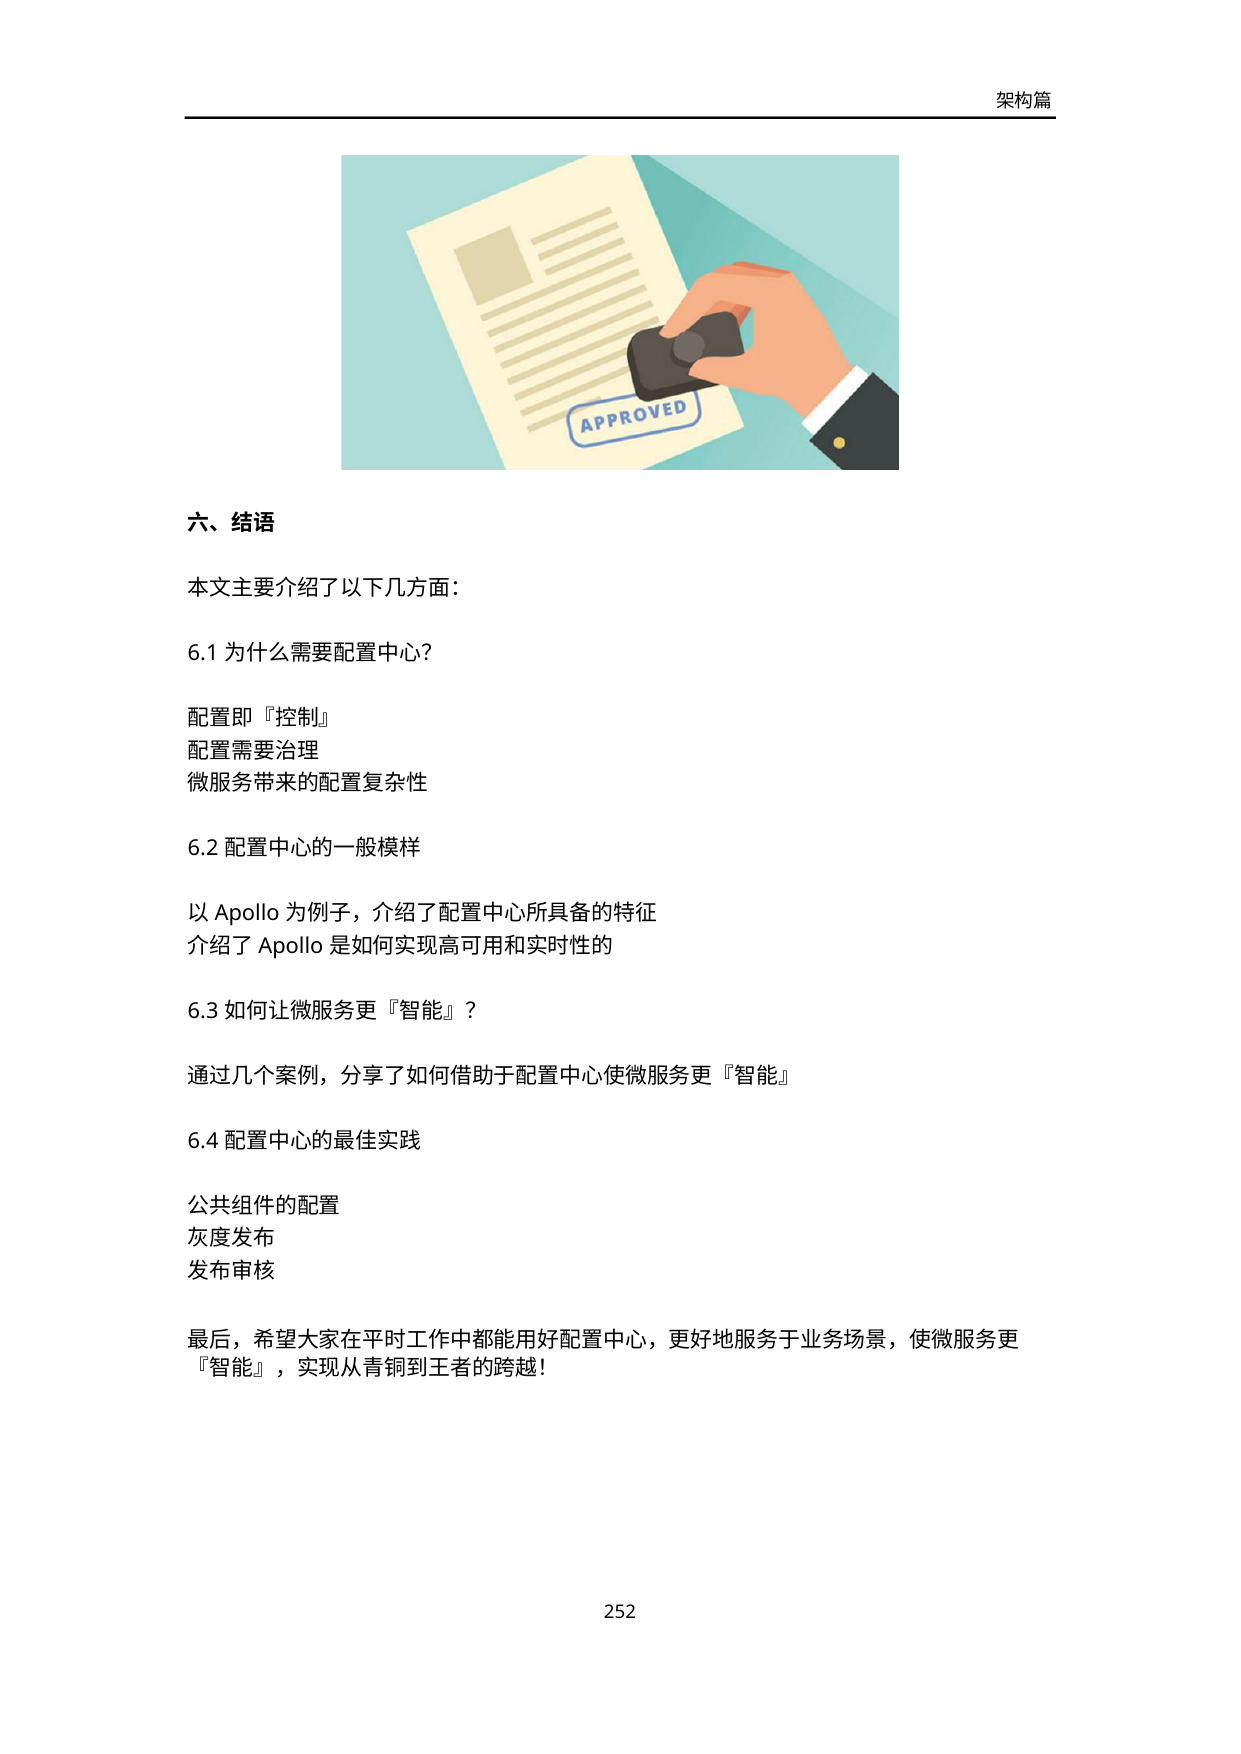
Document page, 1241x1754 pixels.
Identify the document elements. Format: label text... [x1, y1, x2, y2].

text 以 Apollo 为例子，介绍了配置中心所具备的特征 [187, 902, 1090, 925]
text 灰度发布 [187, 1227, 1090, 1250]
text 252 [150, 1603, 1089, 1622]
picture [341, 155, 899, 470]
text 配置即『控制』 [187, 707, 1090, 730]
text 公共组件的配置 [187, 1195, 1090, 1218]
text 微服务带来的配置复杂性 [187, 772, 1090, 795]
text 6.3 如何让微服务更『智能』？ [187, 1000, 1090, 1023]
text 6.1 为什么需要配置中心？ [187, 642, 1090, 665]
text 6.2 配置中心的一般模样 [187, 837, 1090, 860]
text 本文主要介绍了以下几方面： [187, 577, 1090, 600]
text 最后，希望大家在平时工作中都能用好配置中心，更好地服务于业务场景，使微服务更『智能』，实现从青铜到王者的跨越！ [187, 1325, 1054, 1381]
text 6.4 配置中心的最佳实践 [187, 1130, 1090, 1153]
text 介绍了 Apollo 是如何实现高可用和实时性的 [187, 935, 1090, 958]
text 发布审核 [187, 1260, 1090, 1283]
text 通过几个案例，分享了如何借助于配置中心使微服务更『智能』 [187, 1065, 1090, 1088]
text 配置需要治理 [187, 740, 1090, 763]
text 架构篇 [996, 92, 1089, 111]
text 六、结语 [187, 510, 1090, 535]
